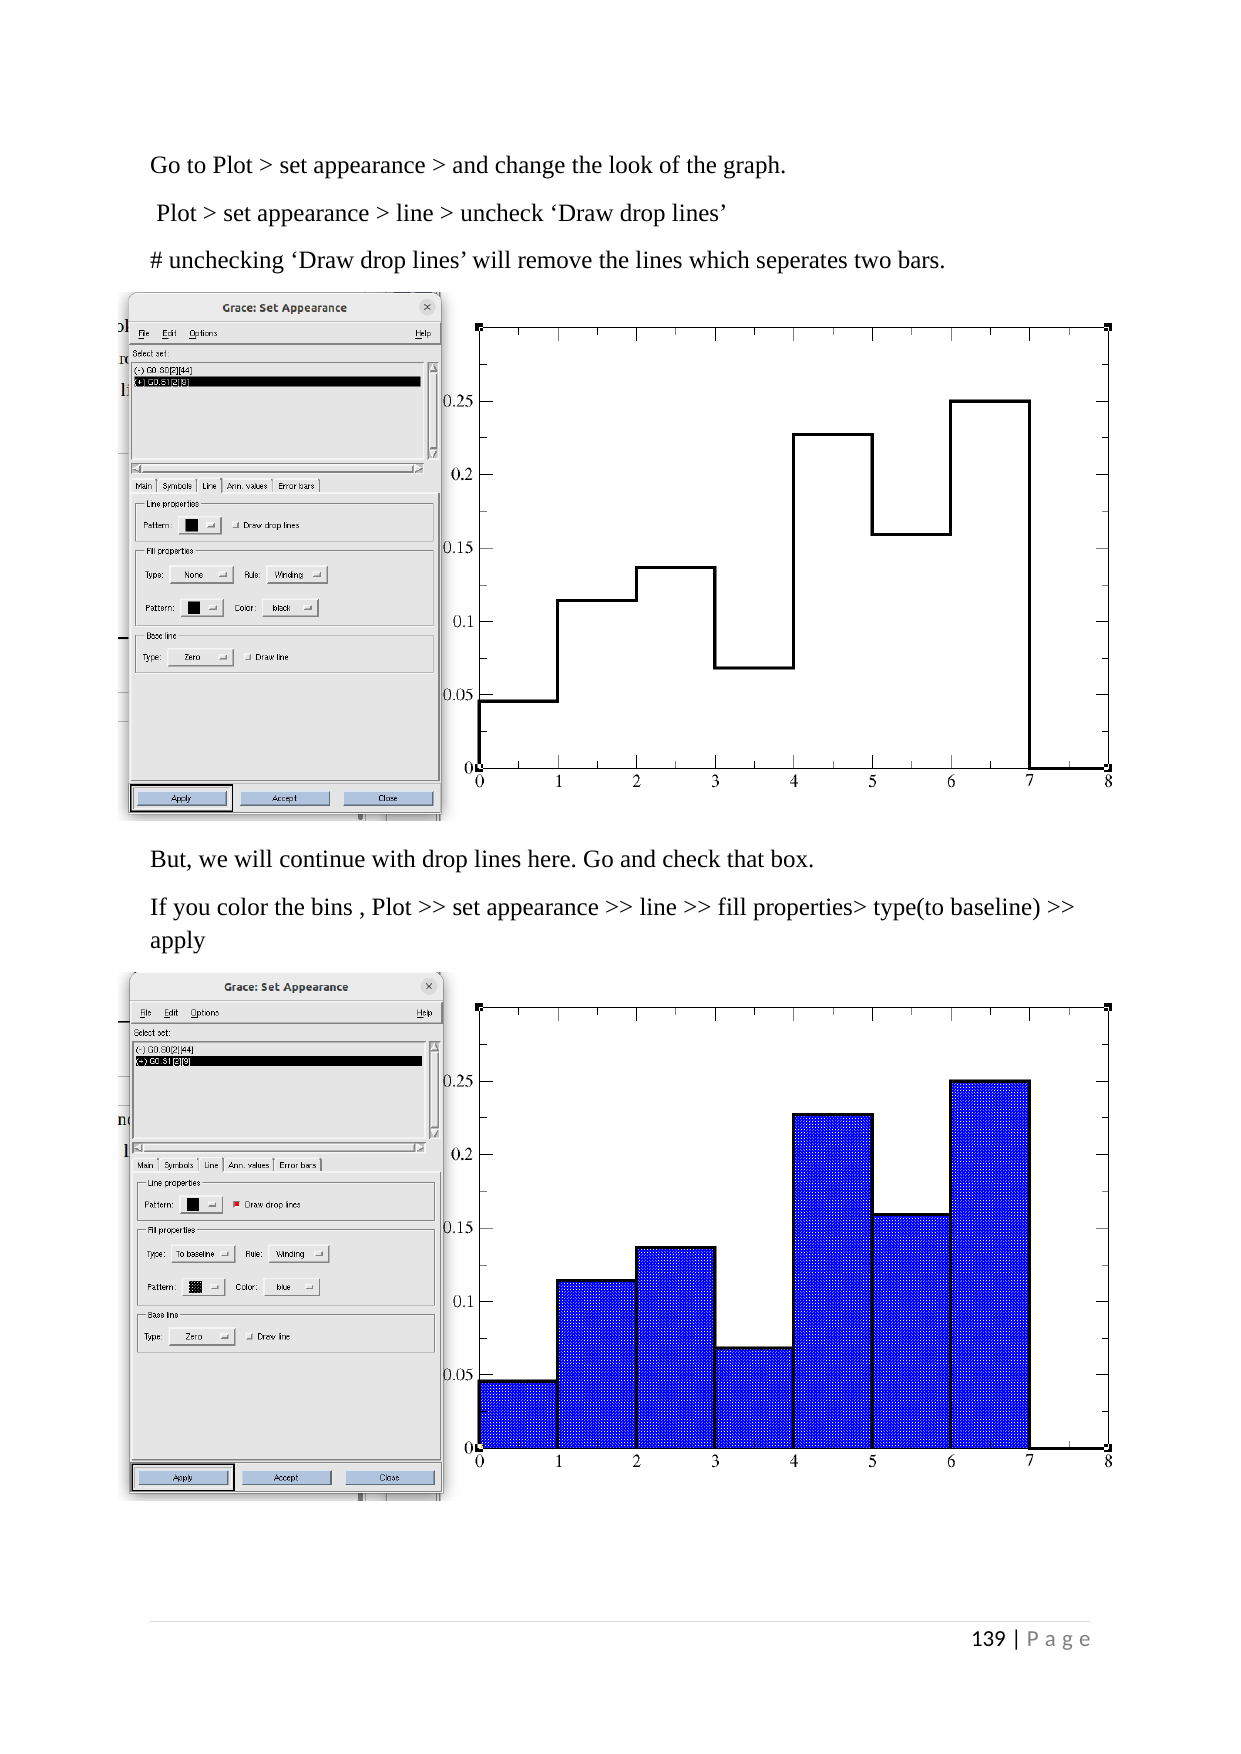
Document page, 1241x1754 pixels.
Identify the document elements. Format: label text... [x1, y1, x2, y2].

text Plot > set appearance > line > uncheck ‘Draw drop lines’ [150, 198, 1090, 226]
text But, we will continue with drop lines here. Go and check that box. [150, 821, 1090, 873]
picture [118, 292, 1123, 821]
picture [118, 972, 1123, 1501]
text If you color the bins , Plot >> set appearance >> line >> fill properties> type(to baseline) >> apply [150, 892, 1090, 953]
text Go to Plot > set appearance > and change the look of the graph. [150, 150, 1090, 179]
text # unchecking ‘Draw drop lines’ will remove the lines which seperates two bars. [150, 245, 1090, 274]
